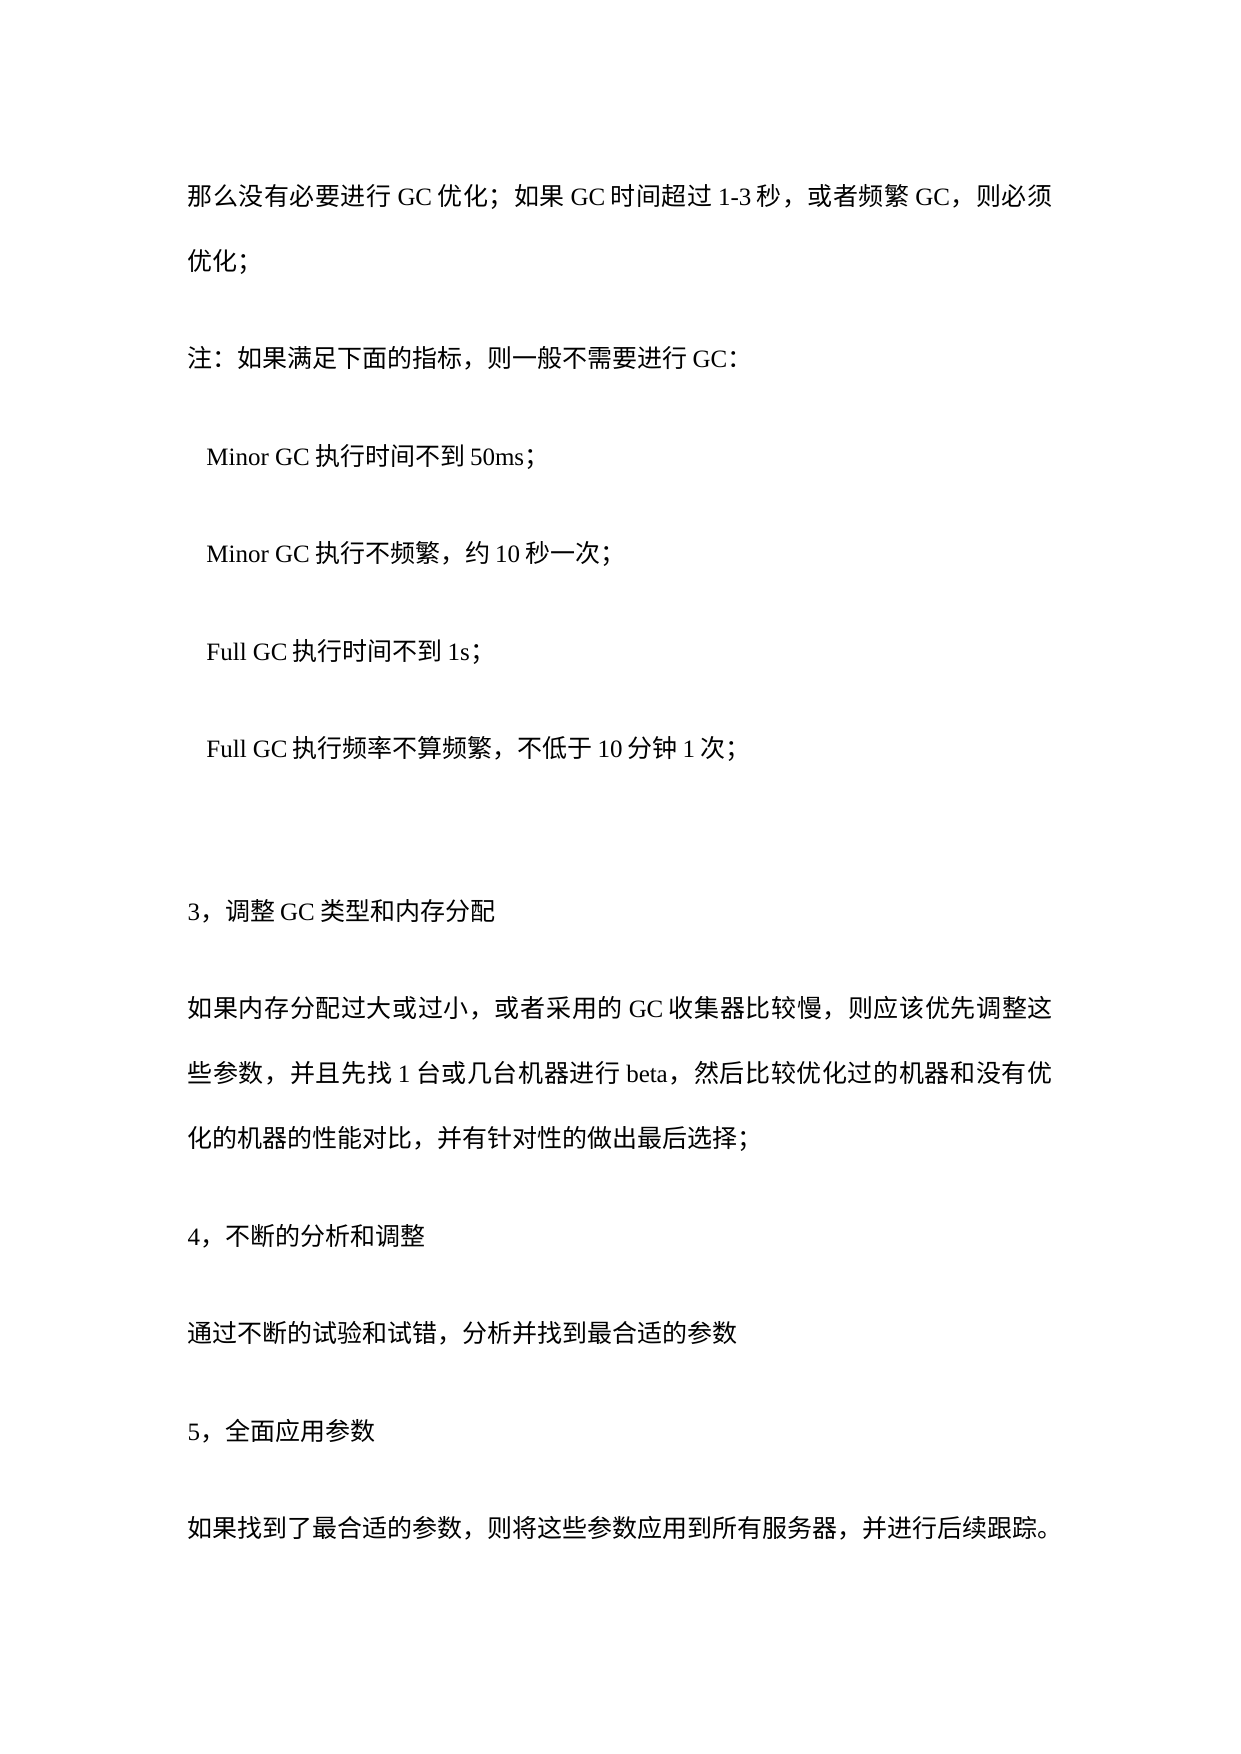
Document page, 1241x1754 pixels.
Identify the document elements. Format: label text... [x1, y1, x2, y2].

text 通过不断的试验和试错，分析并找到最合适的参数 [187, 1299, 1053, 1364]
text 5，全面应用参数 [187, 1397, 1053, 1462]
text 3，调整GC类型和内存分配 [187, 877, 1053, 942]
text 如果内存分配过大或过小，或者采用的GC收集器比较慢，则应该优先调整这些参数，并且先找1台或几台机器进行beta，然后比较优化过的机器和没有优化的机器的性能对比，并有针对性的做出最后选择； [187, 974, 1053, 1169]
text Minor GC执行不频繁，约10秒一次； [187, 519, 1053, 584]
text Full GC执行频率不算频繁，不低于10分钟1次； [187, 714, 1053, 779]
text 注：如果满足下面的指标，则一般不需要进行GC： [187, 324, 1053, 389]
text 4，不断的分析和调整 [187, 1202, 1053, 1267]
text Full GC执行时间不到1s； [187, 617, 1053, 682]
text Minor GC执行时间不到50ms； [187, 422, 1053, 487]
text 如果找到了最合适的参数，则将这些参数应用到所有服务器，并进行后续跟踪。 [187, 1494, 1053, 1559]
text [187, 162, 1053, 292]
